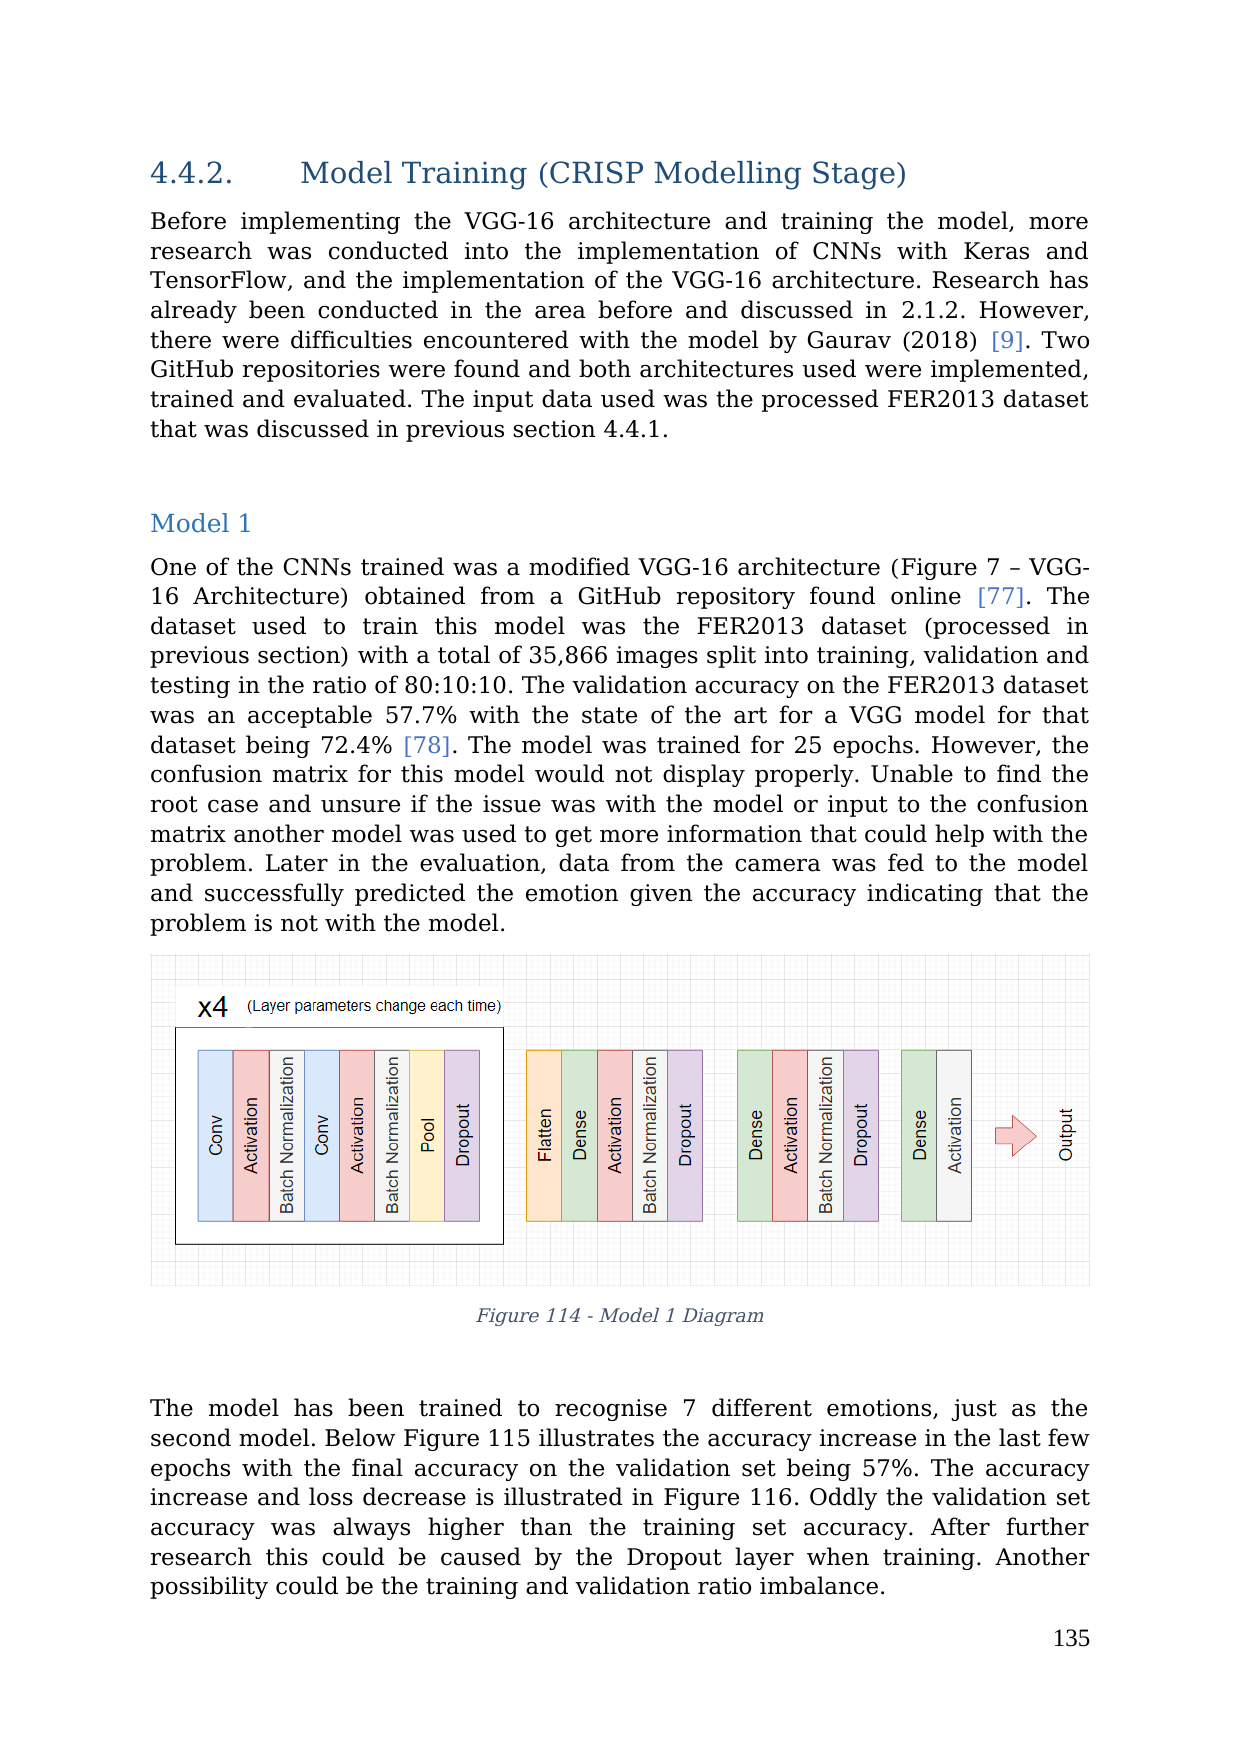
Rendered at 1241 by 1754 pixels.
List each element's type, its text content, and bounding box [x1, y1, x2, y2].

subtitle Model 1 [150, 507, 1090, 537]
picture [150, 954, 1091, 1286]
text Before implementing the VGG-16 architecture and training the model, more research was conducted into the implementation of CNNs with Keras and TensorFlow, and the implementation of the VGG-16 architecture. Research has already been conducted in the area before and discussed in 2.1.2. However, there were difficulties encountered with the model by Gaurav (2018) [9]. Two GitHub repositories were found and both architectures used were implemented, trained and evaluated. The input data used was the processed FER2013 dataset that was discussed in previous section 4.4.1. [150, 207, 1090, 442]
text One of the CNNs trained was a modified VGG-16 architecture (Figure 7 – VGG-16 Architecture) obtained from a GitHub repository found online [77]. The dataset used to train this model was the FER2013 dataset (processed in previous section) with a total of 35,866 images split into training, validation and testing in the ratio of 80:10:10. The validation accuracy on the FER2013 dataset was an acceptable 57.7% with the state of the art for a VGG model for that dataset being 72.4% [78]. The model was trained for 25 epochs. However, the confusion matrix for this model would not display properly. Unable to find the root case and unsure if the issue was with the model or input to the confusion matrix another model was used to get more information that could help with the problem. Later in the evaluation, data from the camera was fed to the model and successfully predicted the emotion given the accuracy indicating that the problem is not with the model. [150, 552, 1090, 936]
text The model has been trained to recognise 7 different emotions, just as the second model. Below Figure 115 illustrates the accuracy increase in the last few epochs with the final accuracy on the validation set being 57%. The accuracy increase and loss decrease is illustrated in Figure 116. Oddly the validation set accuracy was always higher than the training set accuracy. After further research this could be caused by the Dropout layer when training. Another possibility could be the training and validation ratio imbalance. [150, 1394, 1090, 1599]
subtitle Model Training (CRISP Modelling Stage) [150, 154, 1090, 189]
text Figure 114 - Model 1 Diagram [150, 1304, 1090, 1327]
